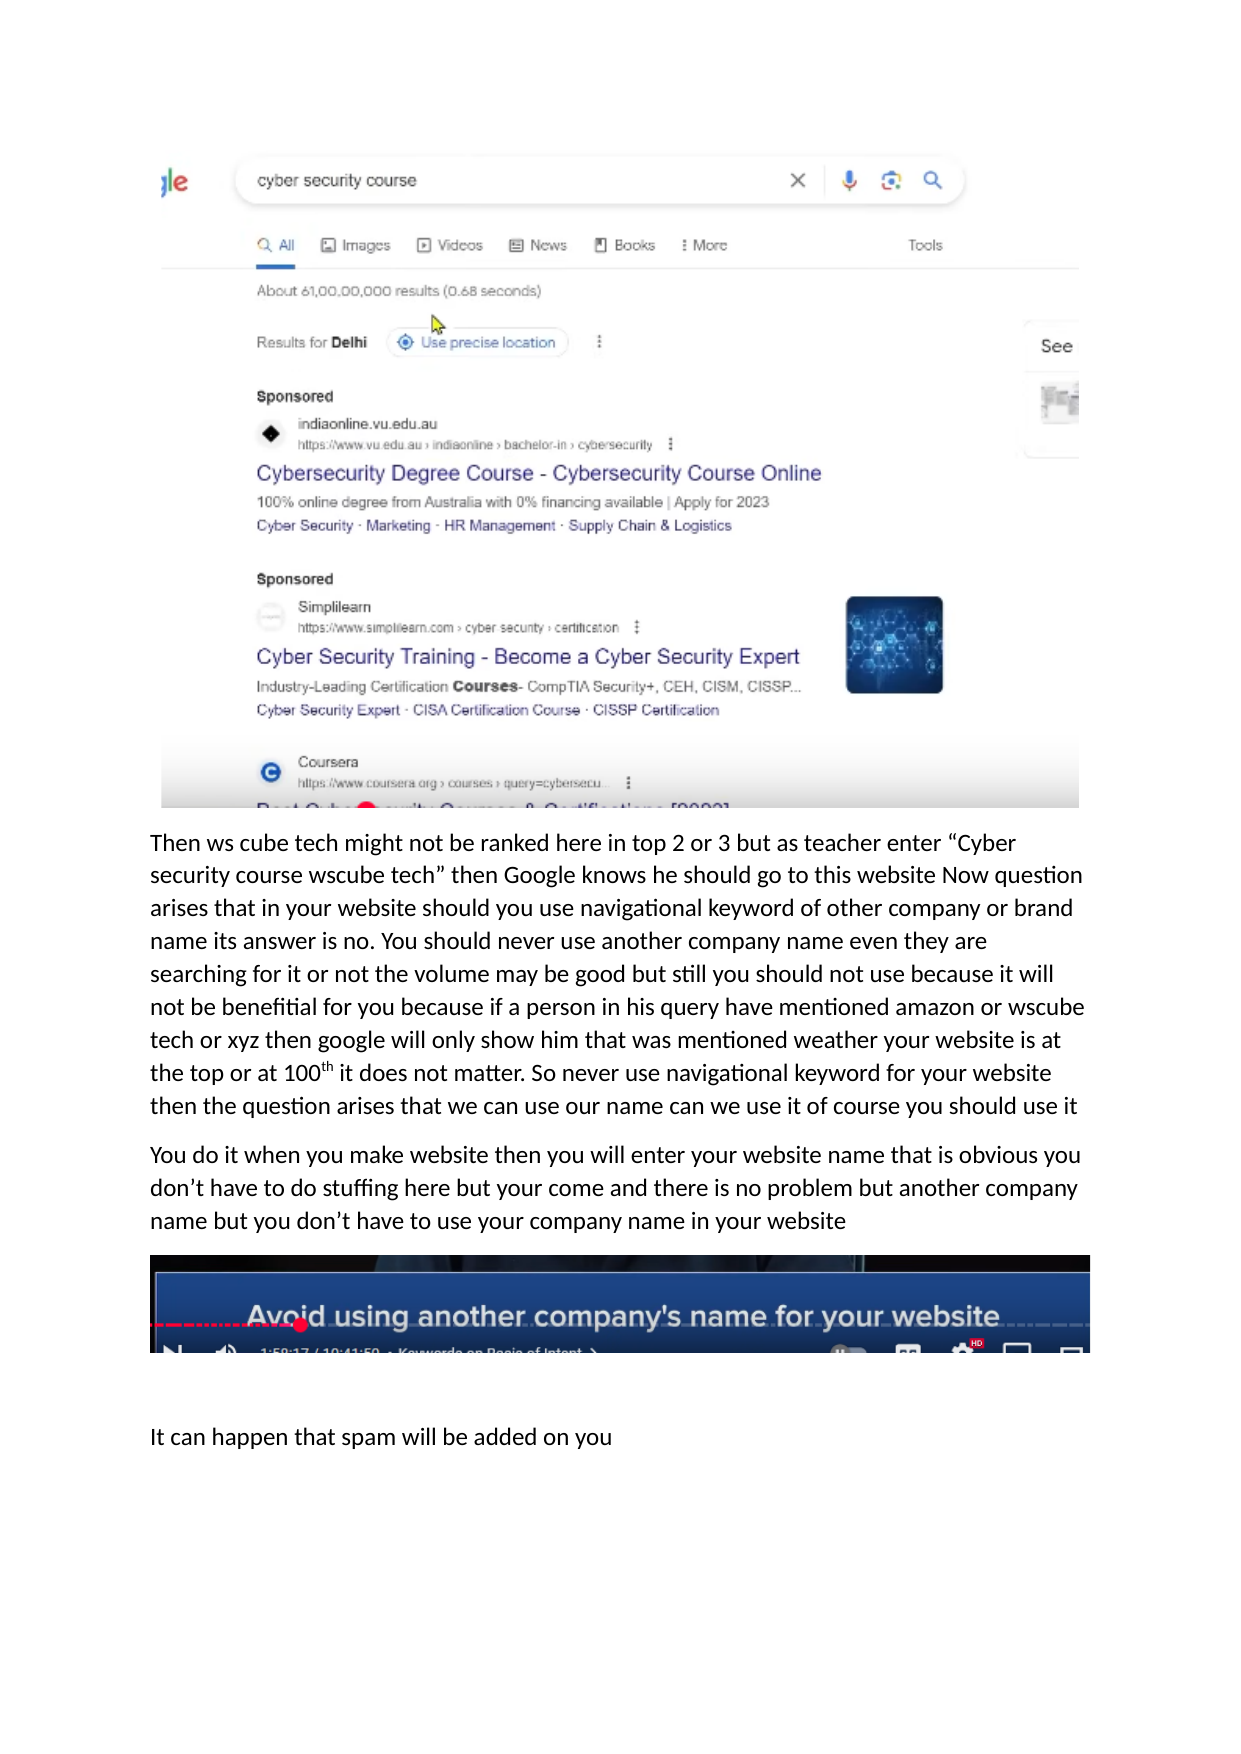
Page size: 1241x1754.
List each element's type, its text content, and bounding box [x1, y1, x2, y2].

text You do it when you make website then you will enter your website name that is obvious you don’t have to do stuffing here but your come and there is no problem but another company name but you don’t have to use your company name in your website [150, 1140, 1090, 1236]
picture [161, 150, 1079, 808]
text It can happen that spam will be added on you [150, 1421, 1090, 1452]
picture [150, 1255, 1091, 1353]
text Then ws cube tech might not be ranked here in top 2 or 3 but as teacher enter “Cyber security course wscube tech” then Google knows he should go to this website Now question arises that in your website should you use navigational keyword of other company or brand name its answer is no. You should never use another company name even they are searching for it or not the volume may be good but still you should not use because it will not be benefitial for you because if a person in his query have mentioned amazon or wscube tech or xyz then google will only show him that was mentioned weather your website is at the top or at 100th it does not matter. So never use navigational keyword for your website then the question arises that we can use our name can we use it of course you should use it [150, 827, 1090, 1121]
